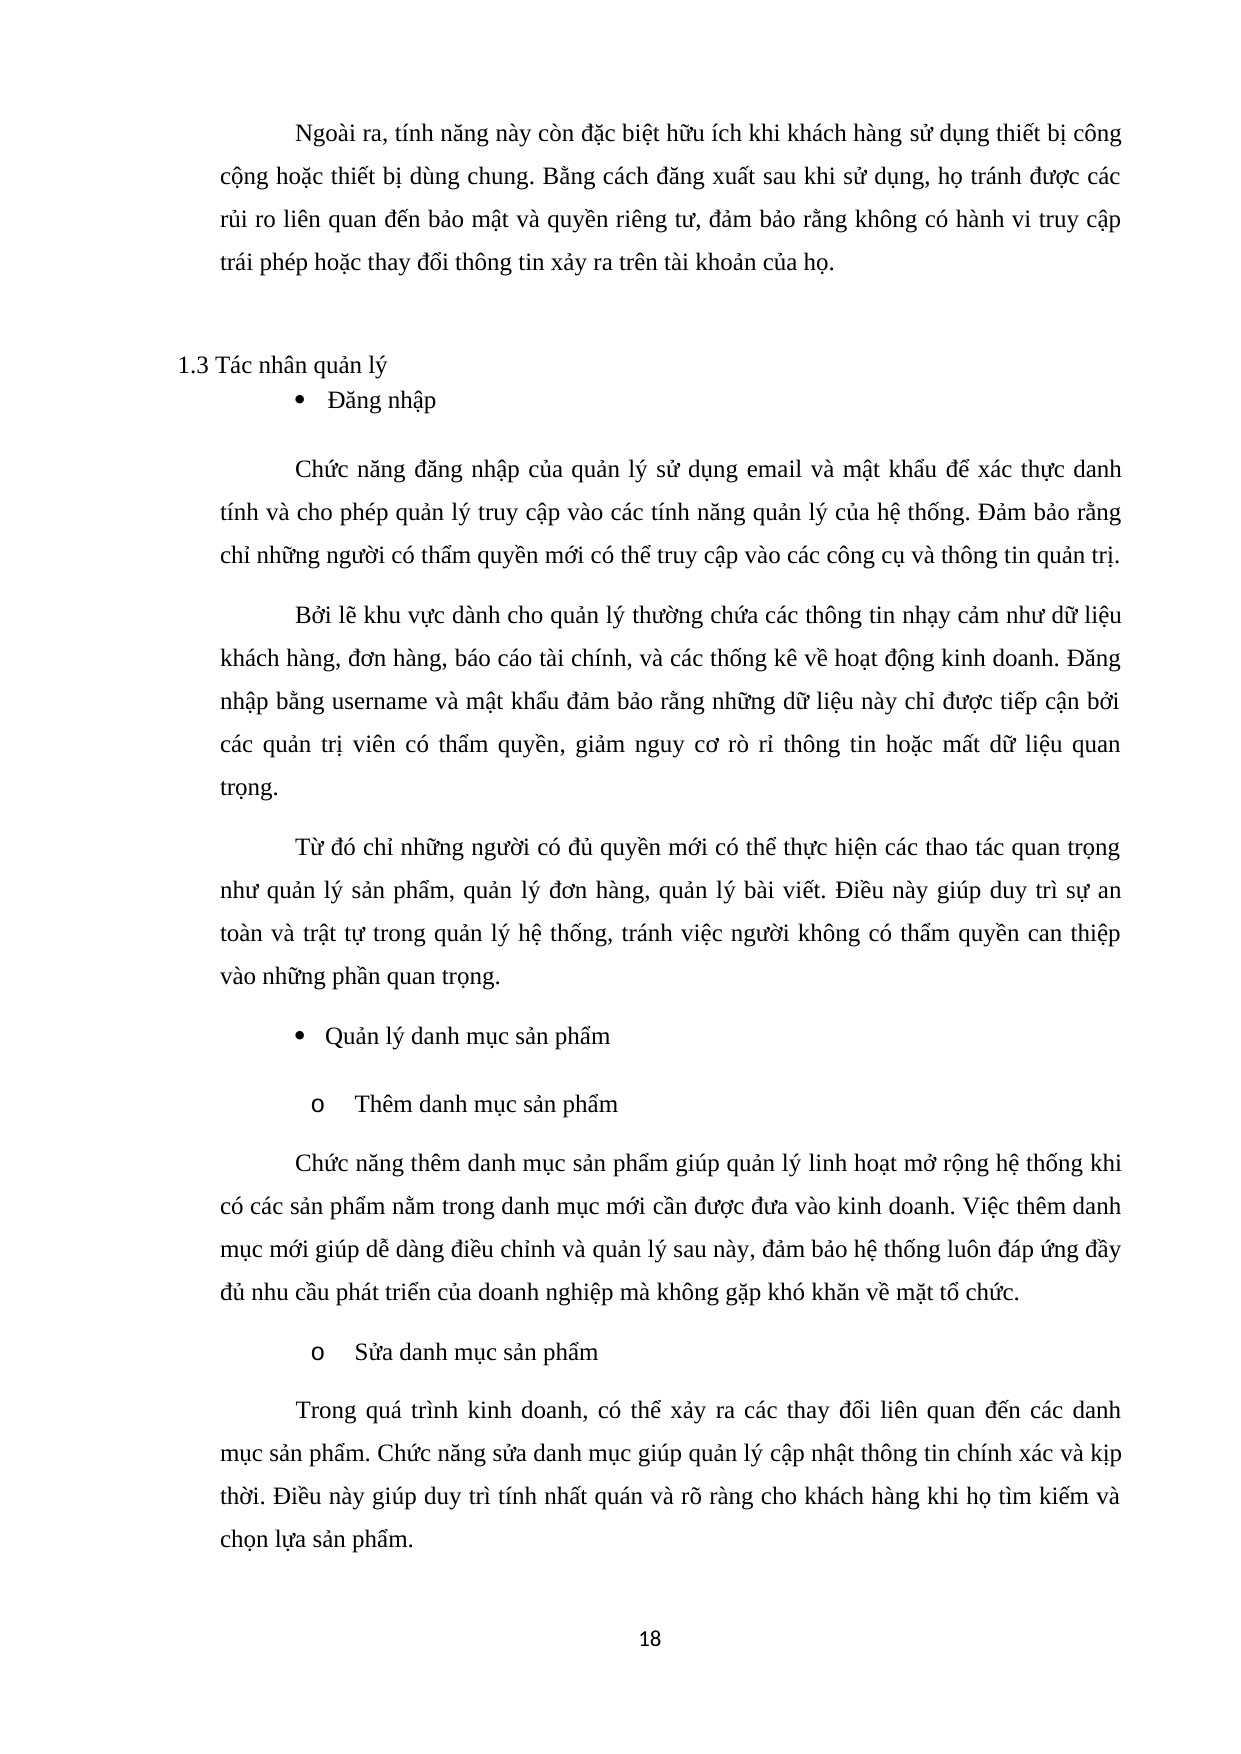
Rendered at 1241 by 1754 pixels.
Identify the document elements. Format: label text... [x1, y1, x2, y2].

text Bởi lẽ khu vực dành cho quản lý thường chứa các thông tin nhạy cảm như dữ liệu khách hàng, đơn hàng, báo cáo tài chính, và các thống kê về hoạt động kinh doanh. Đăng nhập bằng username và mật khẩu đảm bảo rằng những dữ liệu này chỉ được tiếp cận bởi các quản trị viên có thẩm quyền, giảm nguy cơ rò rỉ thông tin hoặc mất dữ liệu quan trọng. [220, 600, 1122, 801]
subtitle Quản lý danh mục sản phẩm [295, 1021, 1122, 1050]
text Từ đó chỉ những người có đủ quyền mới có thể thực hiện các thao tác quan trọng như quản lý sản phẩm, quản lý đơn hàng, quản lý bài viết. Điều này giúp duy trì sự an toàn và trật tự trong quản lý hệ thống, tránh việc người không có thẩm quyền can thiệp vào những phần quan trọng. [220, 832, 1122, 990]
text Chức năng đăng nhập của quản lý sử dụng email và mật khẩu để xác thực danh tính và cho phép quản lý truy cập vào các tính năng quản lý của hệ thống. Đảm bảo rằng chỉ những người có thẩm quyền mới có thể truy cập vào các công cụ và thông tin quản trị. [220, 454, 1122, 569]
text Chức năng thêm danh mục sản phẩm giúp quản lý linh hoạt mở rộng hệ thống khi có các sản phẩm nằm trong danh mục mới cần được đưa vào kinh doanh. Việc thêm danh mục mới giúp dễ dàng điều chỉnh và quản lý sau này, đảm bảo hệ thống luôn đáp ứng đầy đủ nhu cầu phát triển của doanh nghiệp mà không gặp khó khăn về mặt tổ chức. [220, 1148, 1122, 1306]
subtitle Thêm danh mục sản phẩm [310, 1089, 1122, 1120]
subtitle Đăng nhập [295, 386, 1122, 414]
subtitle Sửa danh mục sản phẩm [310, 1337, 1122, 1368]
list Ngoài ra, tính năng này còn đặc biệt hữu ích khi khách hàng sử dụng thiết bị công cộng hoặc thiết bị dùng chung. Bằng cách đăng xuất sau khi sử dụng, họ tránh được các rủi ro liên quan đến bảo mật và quyền riêng tư, đảm bảo rằng không có hành vi truy cập trái phép hoặc thay đổi thông tin xảy ra trên tài khoản của họ. [220, 118, 1122, 276]
subtitle 1.3 Tác nhân quản lý [177, 350, 1122, 379]
text Trong quá trình kinh doanh, có thể xảy ra các thay đổi liên quan đến các danh mục sản phẩm. Chức năng sửa danh mục giúp quản lý cập nhật thông tin chính xác và kịp thời. Điều này giúp duy trì tính nhất quán và rõ ràng cho khách hàng khi họ tìm kiếm và chọn lựa sản phẩm. [220, 1395, 1122, 1553]
